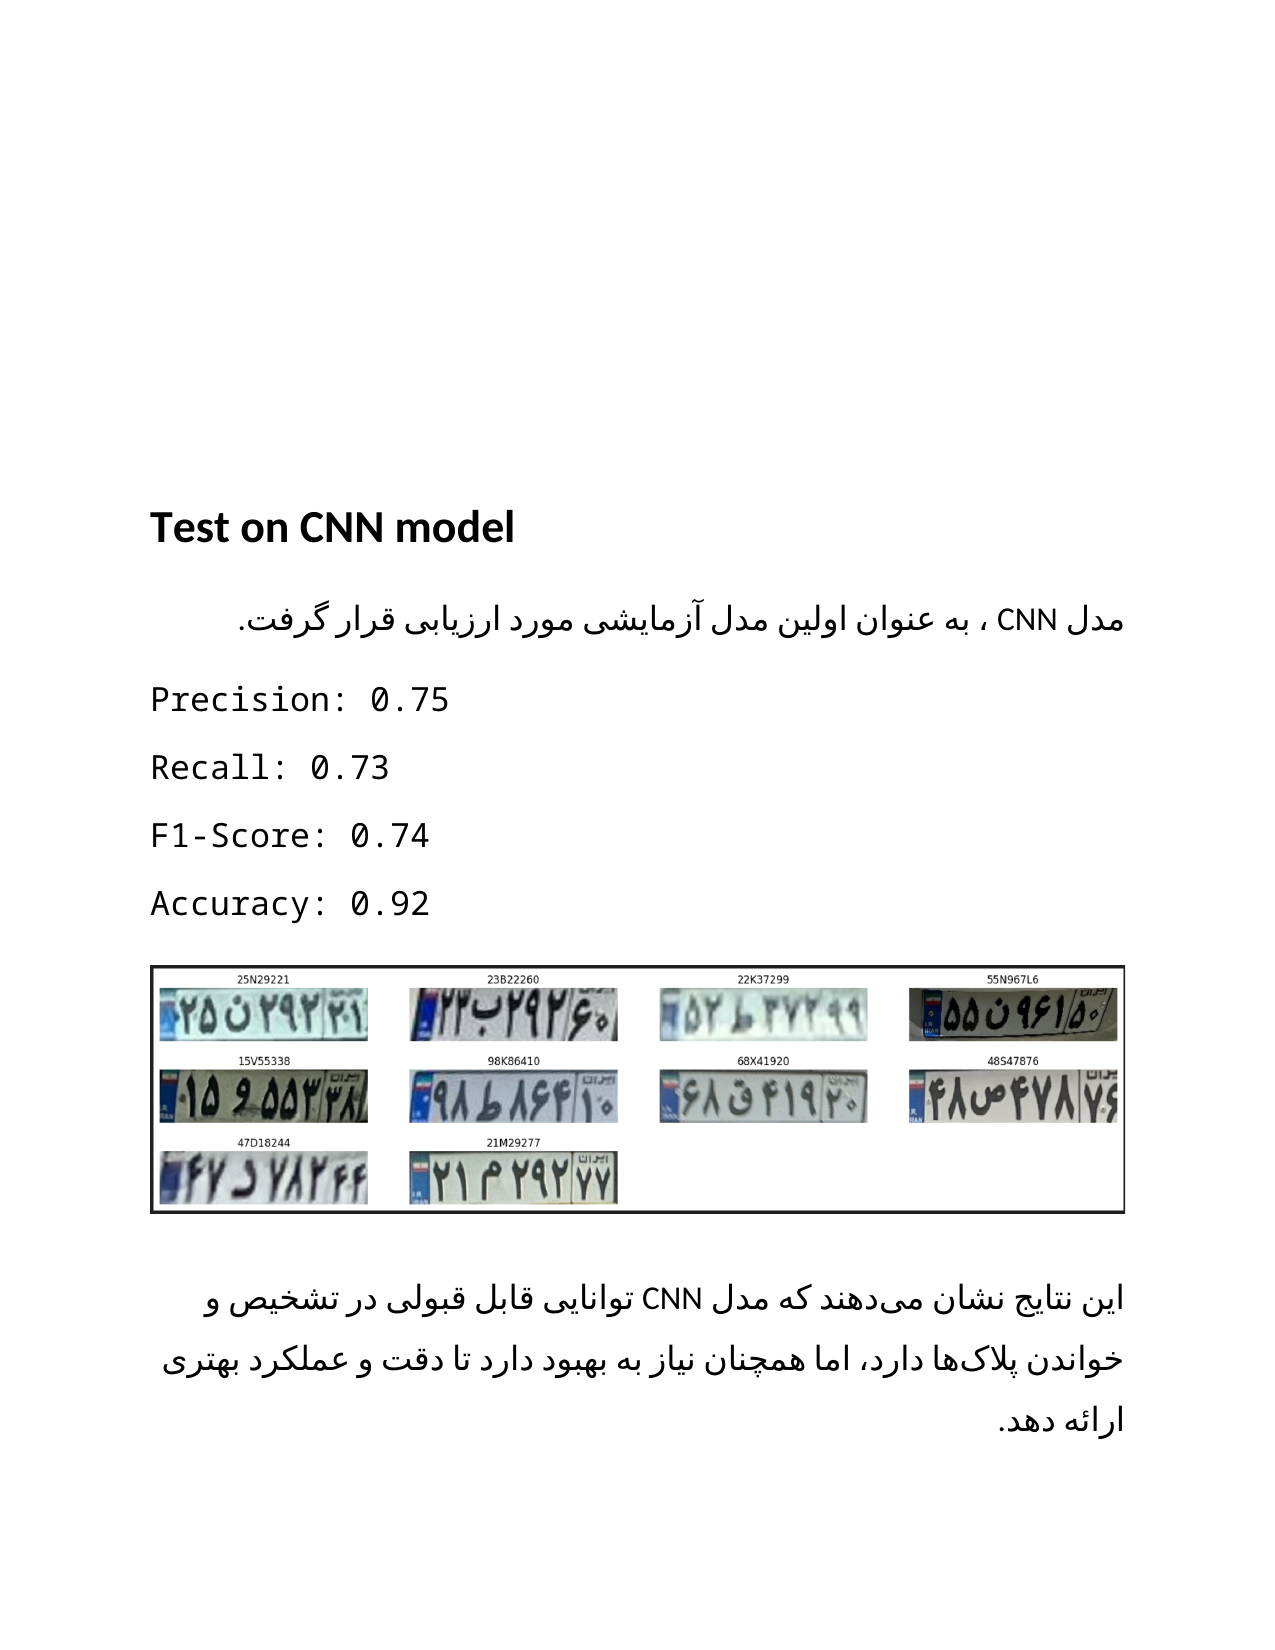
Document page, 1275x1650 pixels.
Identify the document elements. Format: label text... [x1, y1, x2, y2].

text Test on CNN model [150, 497, 1125, 553]
text Precision: 0.75 [150, 676, 1125, 721]
text این نتایج نشان می‌دهند که مدل CNN توانایی قابل قبولی در تشخیص و خواندن پلاک‌ها دارد، اما همچنان نیاز به بهبود دارد تا دقت و عملکرد بهتری ارائه دهد. [150, 1277, 1125, 1440]
text F1-Score: 0.74 [150, 812, 1125, 857]
text Recall: 0.73 [150, 744, 1125, 789]
text مدل CNN ، به عنوان اولین مدل آزمایشی مورد ارزیابی قرار گرفت. [150, 598, 1125, 639]
text Accuracy: 0.92 [150, 880, 1125, 926]
picture [150, 965, 1125, 1214]
